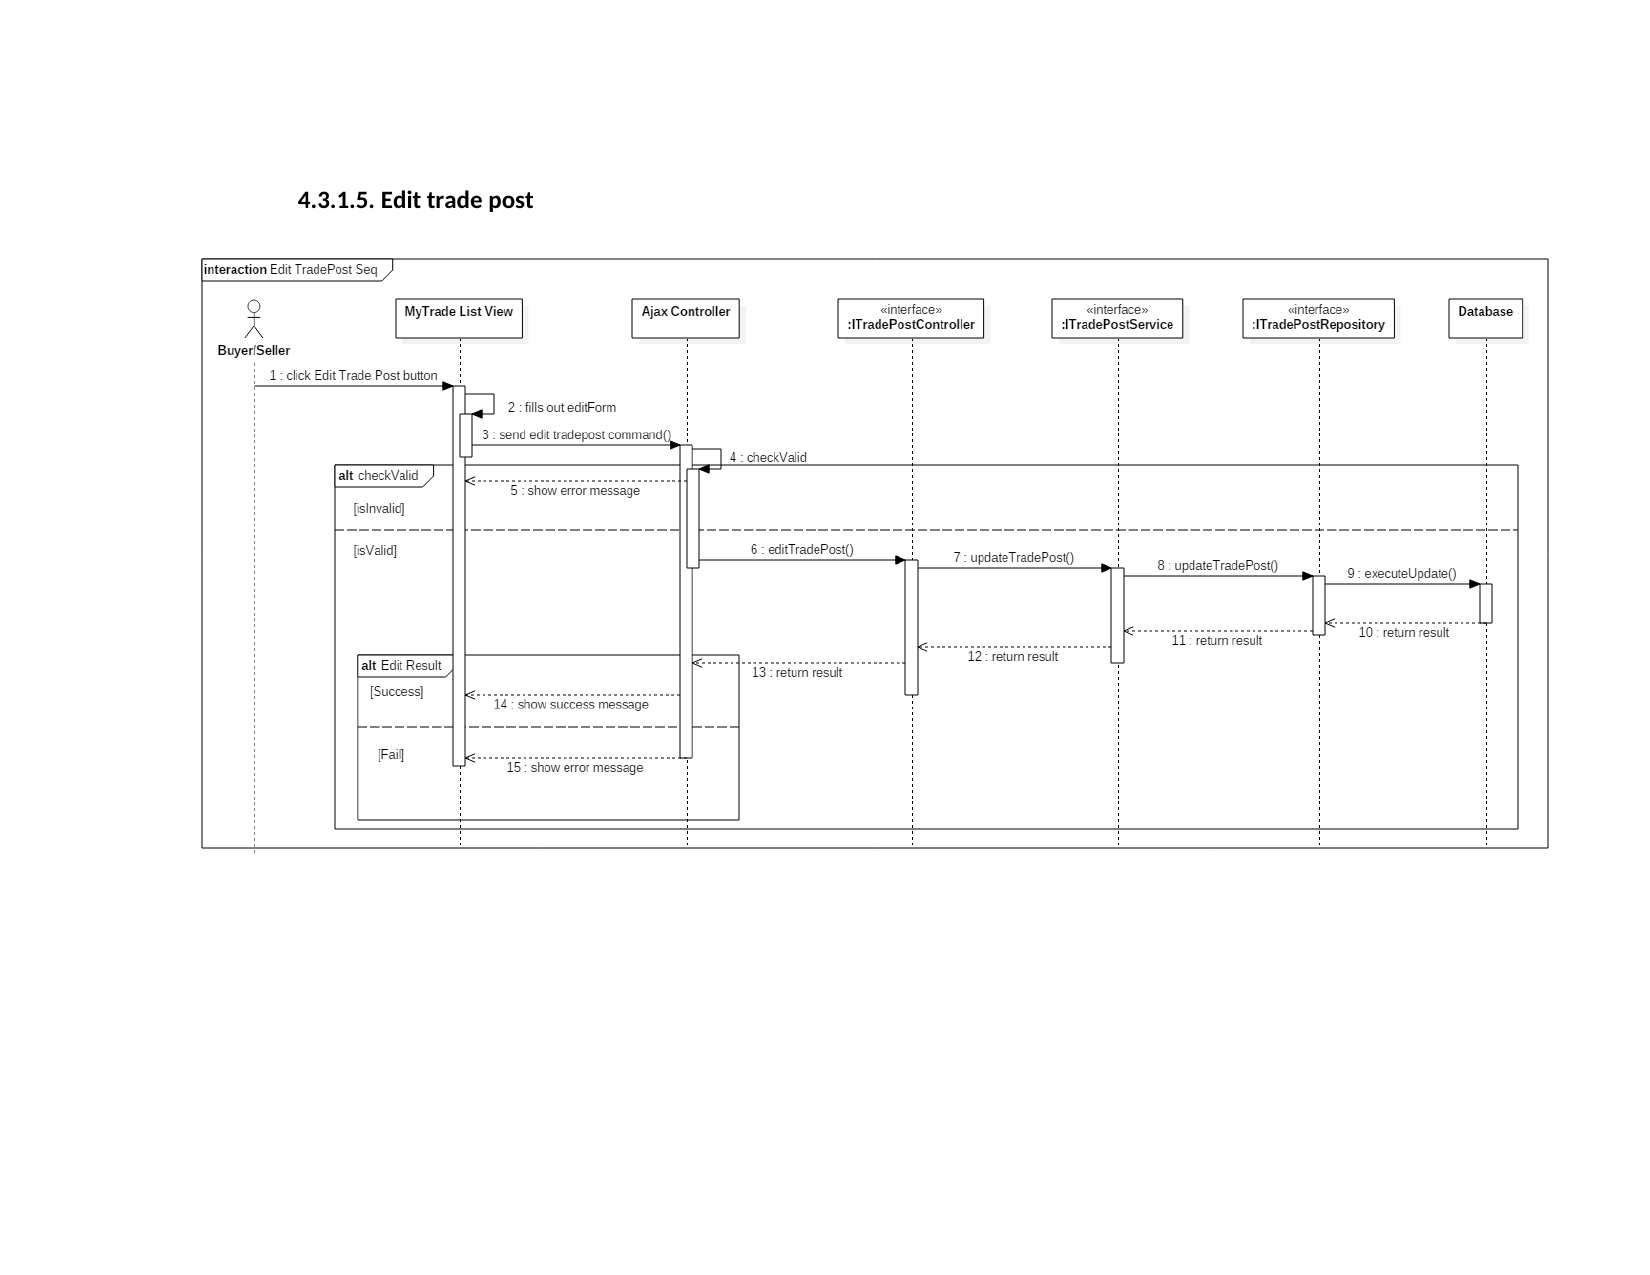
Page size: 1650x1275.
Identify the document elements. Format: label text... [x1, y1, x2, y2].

subtitle 4.3.1.5. Edit trade post [148, 184, 1502, 215]
picture [192, 250, 1586, 892]
